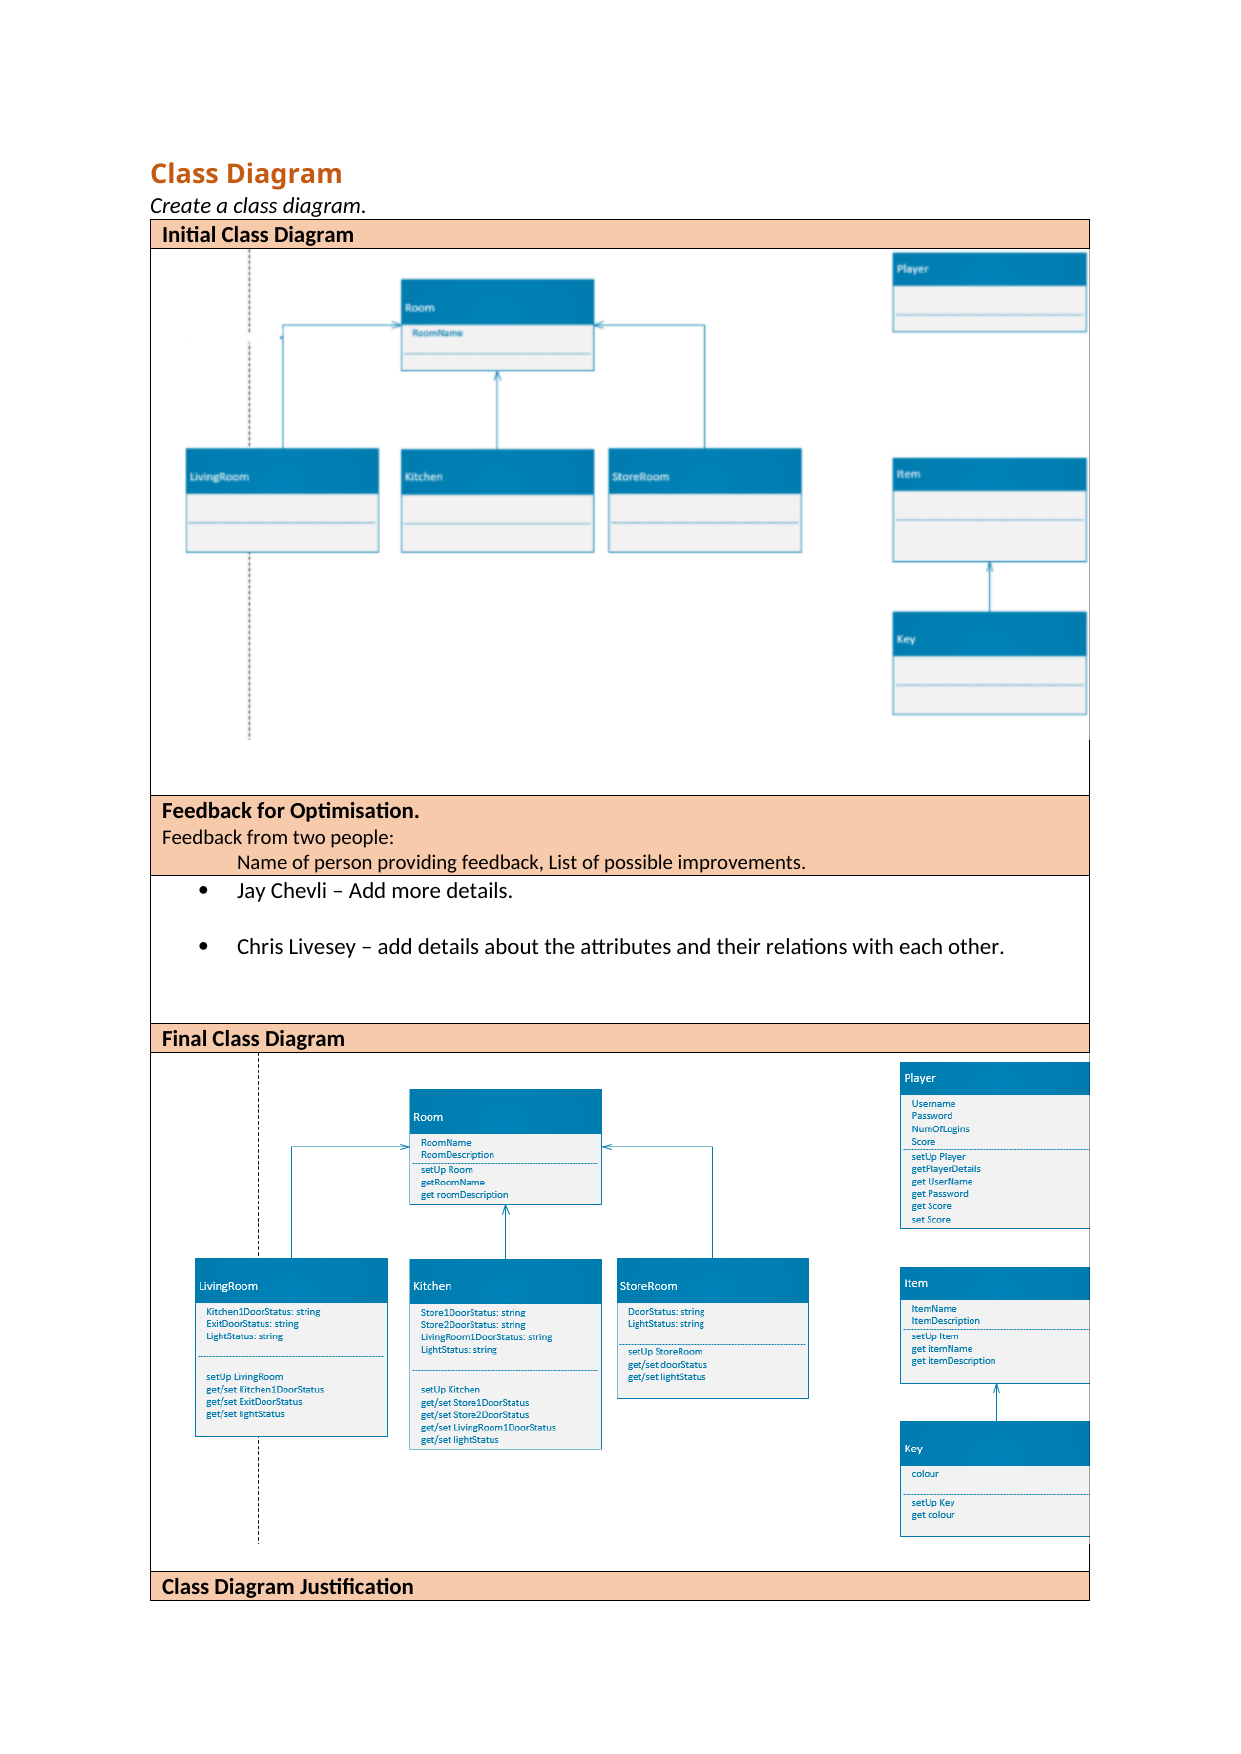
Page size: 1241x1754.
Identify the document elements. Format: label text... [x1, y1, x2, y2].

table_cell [151, 1572, 1089, 1600]
table_cell Feedback for Optimisation. Feedback from two people: Name of person providing feedback, List of possible improvements. [151, 796, 1089, 875]
table_cell Final Class Diagram [151, 1024, 1089, 1052]
table_cell [151, 1053, 1089, 1571]
table_header Initial Class Diagram [151, 220, 1089, 248]
text Create a class diagram. [150, 191, 1090, 219]
table_cell Jay Chevli – Add more details. Chris Livesey – add details about the attributes and their relations with each other. [151, 876, 1089, 1023]
table_cell [151, 249, 1089, 795]
subtitle Class Diagram [150, 154, 1090, 191]
